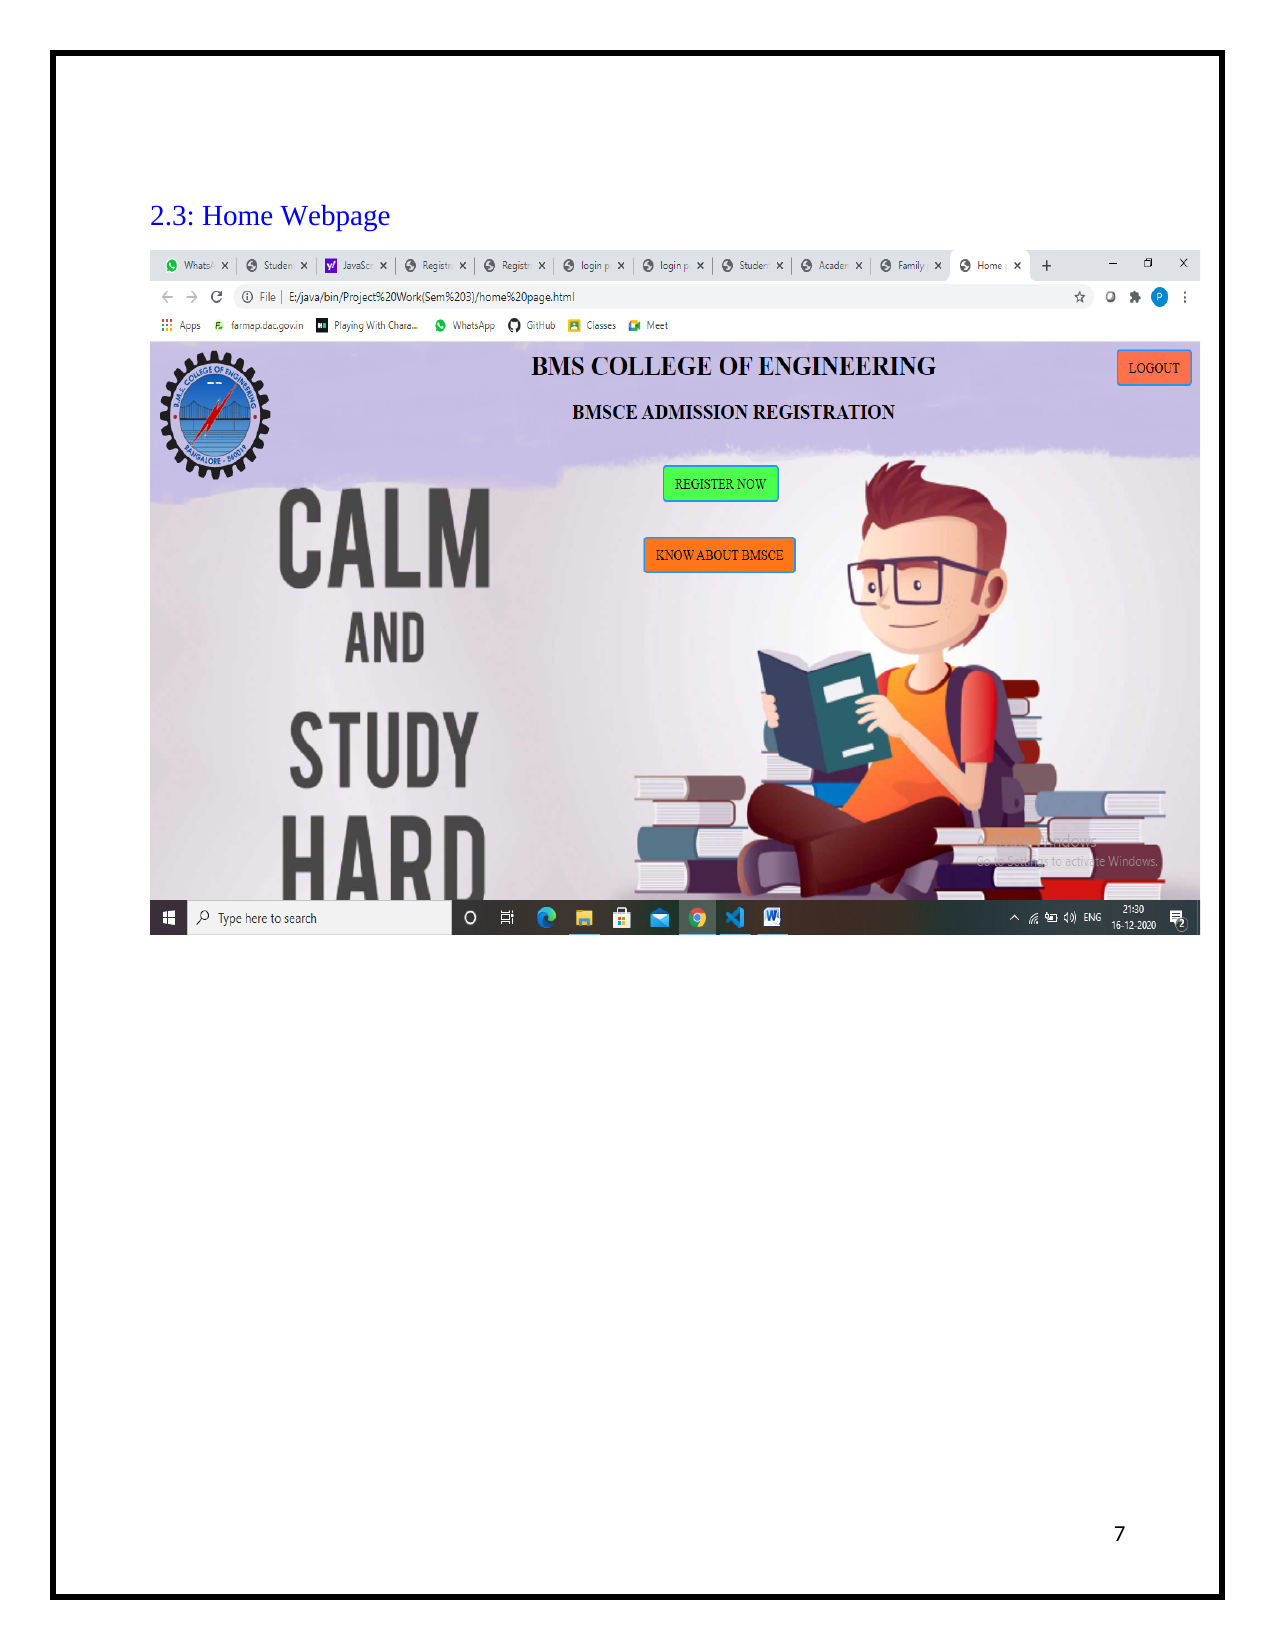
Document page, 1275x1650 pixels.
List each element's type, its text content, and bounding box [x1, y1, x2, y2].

text 2.3: Home Webpage [150, 198, 1125, 231]
picture [150, 250, 1200, 935]
